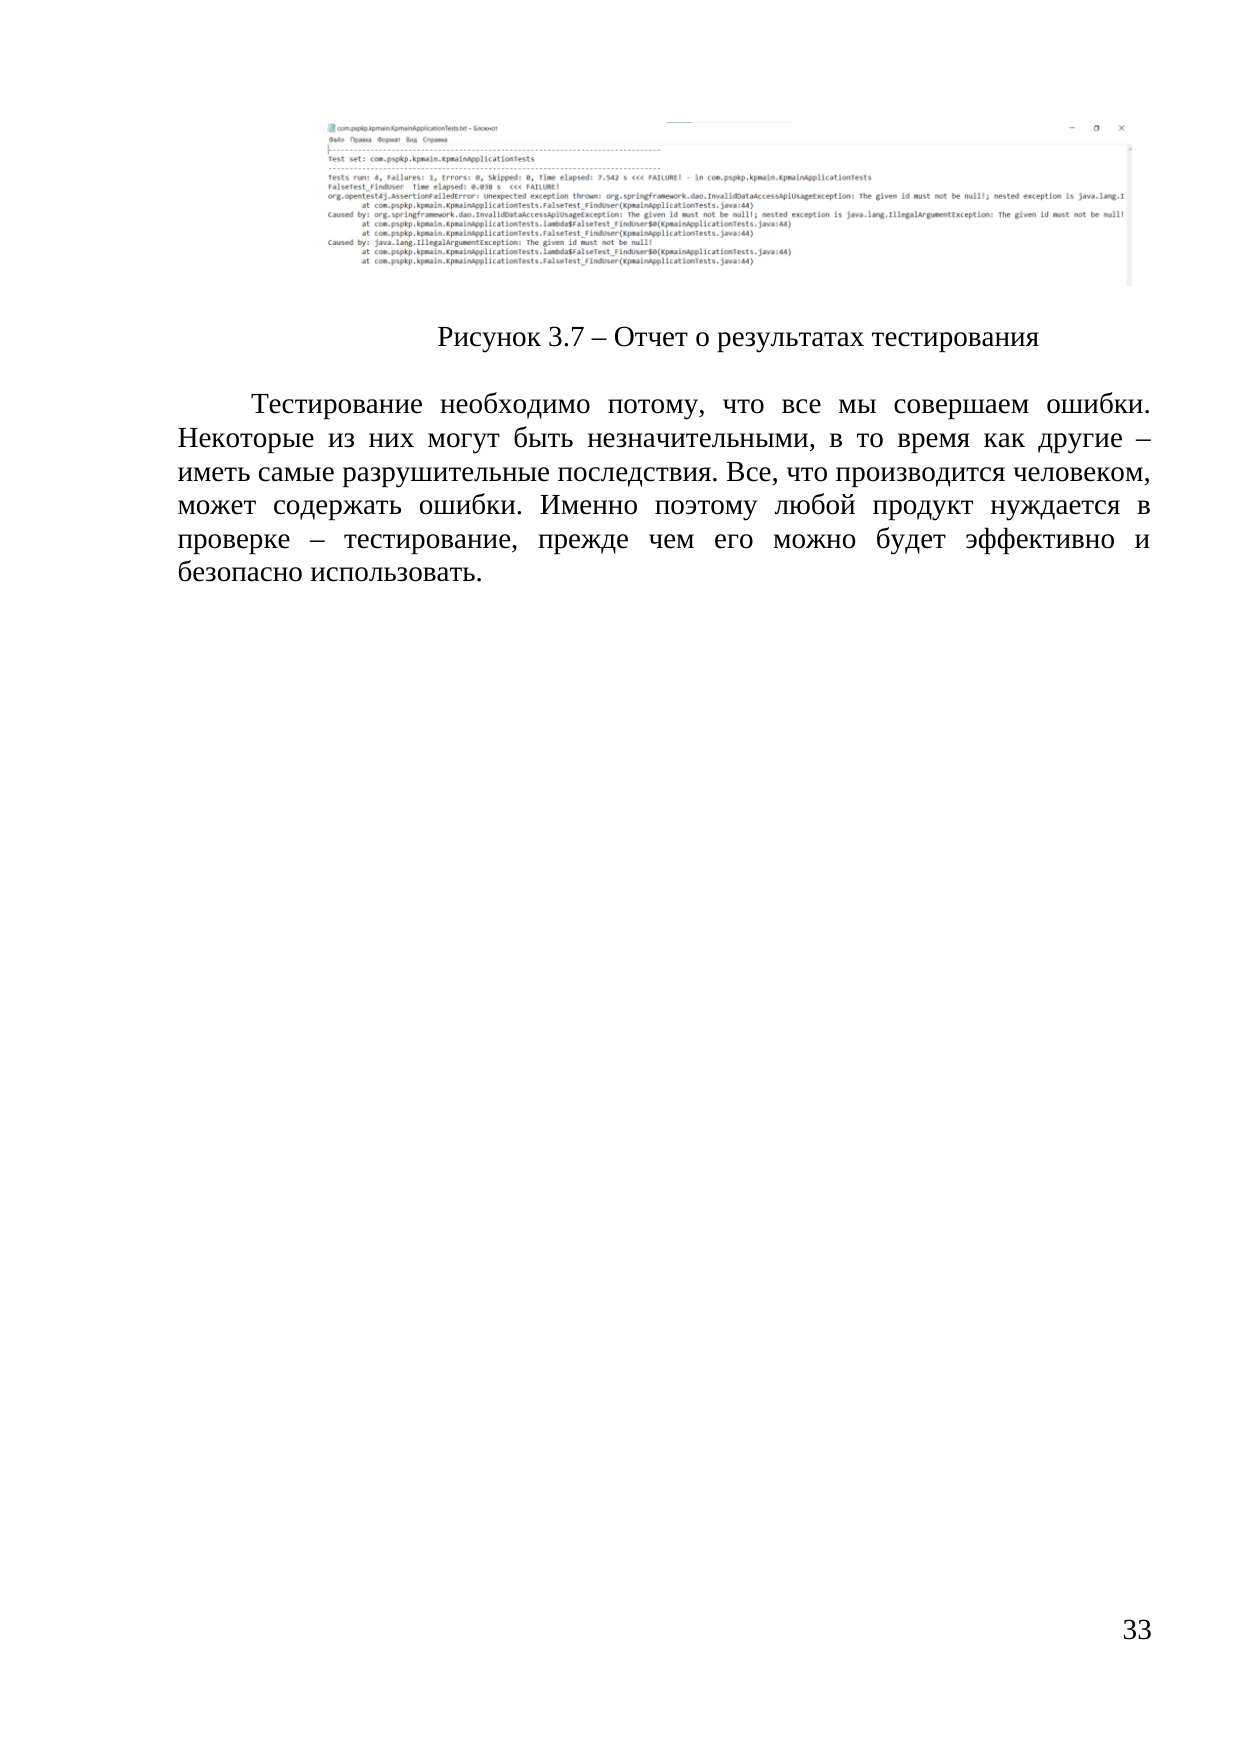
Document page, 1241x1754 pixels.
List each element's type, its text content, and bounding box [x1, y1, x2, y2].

picture [324, 118, 1132, 286]
list Рисунок 3.7 – Отчет о результатах тестирования [251, 319, 1152, 353]
list Тестирование необходимо потому, что все мы совершаем ошибки. Некоторые из них могут быть незначительными, в то время как другие – иметь самые разрушительные последствия. Все, что производится человеком, может содержать ошибки. Именно поэтому любой продукт нуждается в проверке – тестирование, прежде чем его можно будет эффективно и безопасно использовать. [177, 387, 1152, 588]
